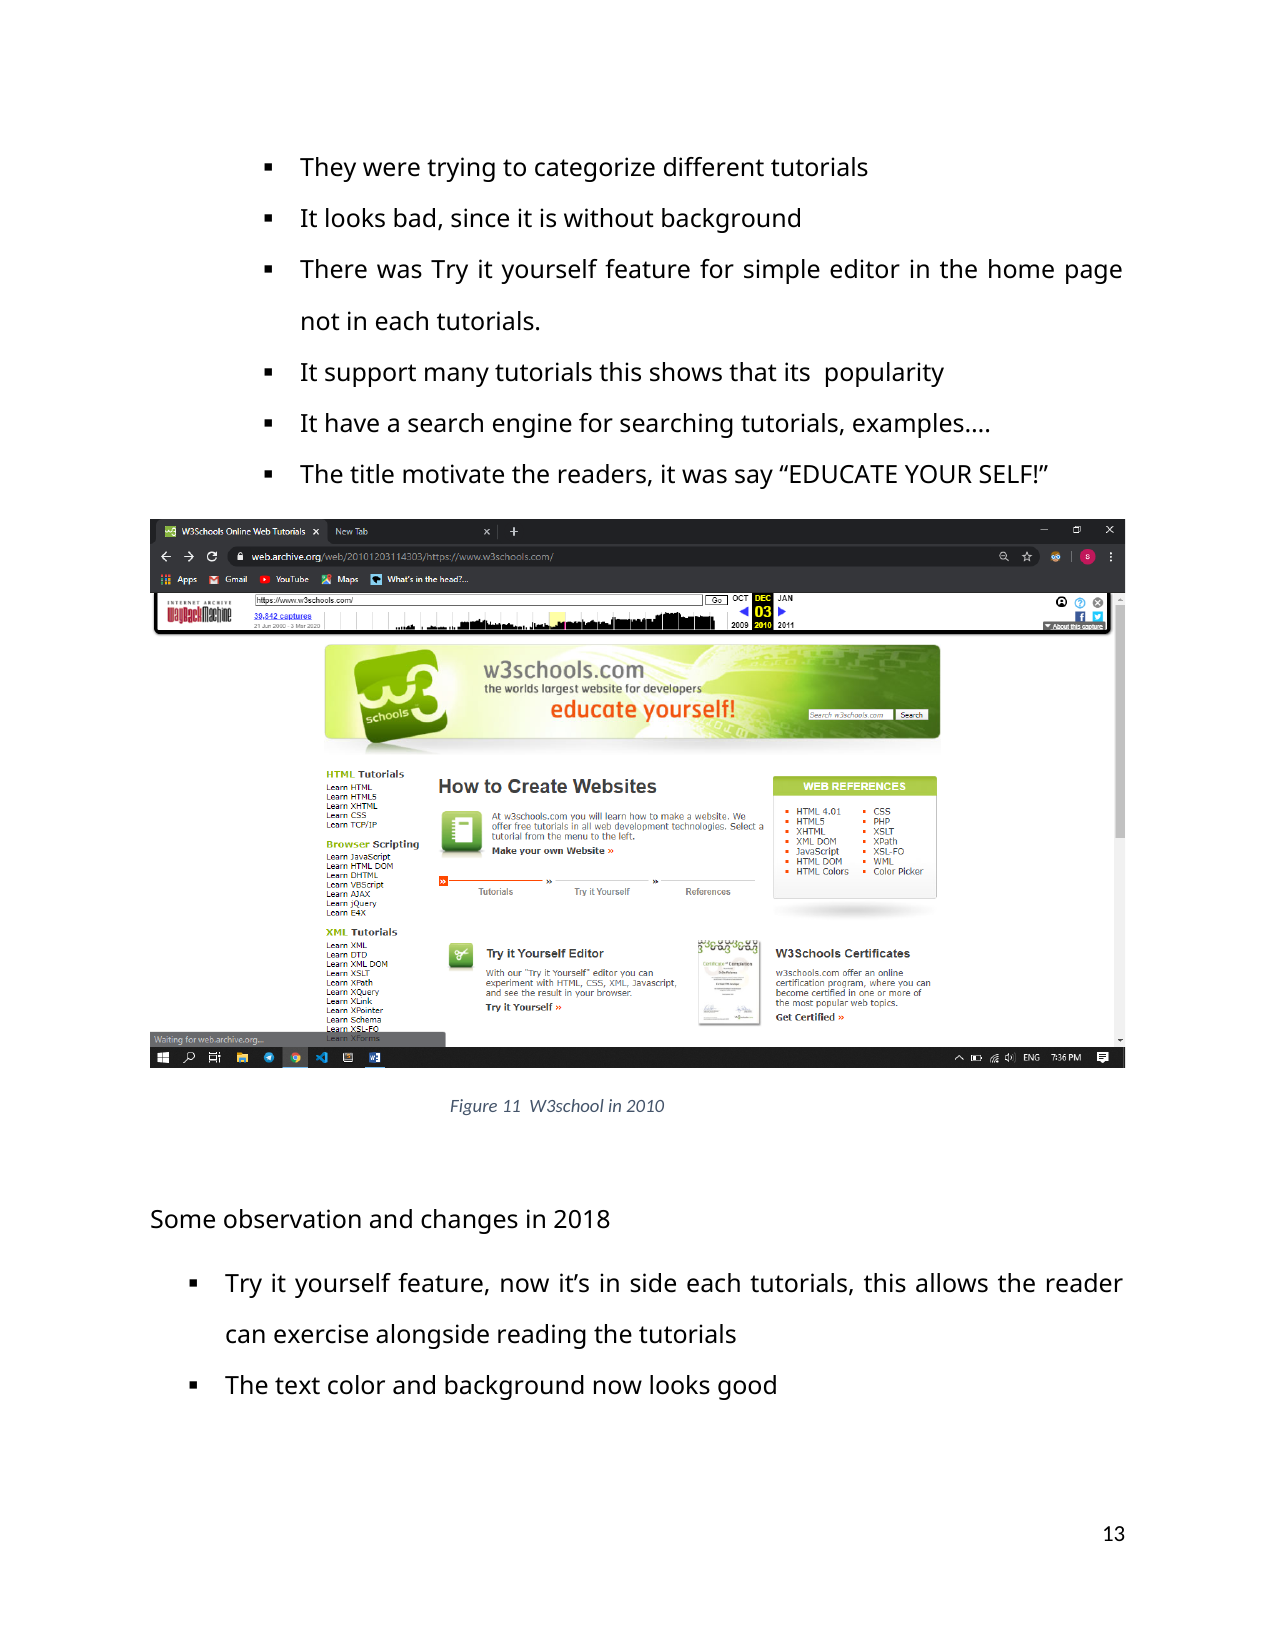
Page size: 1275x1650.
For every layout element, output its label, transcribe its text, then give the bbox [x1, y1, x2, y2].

list The title motivate the readers, it was say “EDUCATE YOUR SELF!” [262, 456, 1125, 490]
list There was Try it yourself feature for simple editor in the home page not in each tutorials. [262, 252, 1125, 337]
list The text color and background now looks good [187, 1367, 1125, 1401]
picture [150, 519, 1125, 1068]
list It looks bad, since it is without background [262, 201, 1125, 235]
list Try it yourself feature, now it’s in side each tutorials, this allows the reader can exercise alongside reading the tutorials [187, 1265, 1125, 1350]
list It have a search engine for searching tutorials, examples…. [262, 405, 1125, 439]
text Some observation and changes in 2018 [150, 1202, 1125, 1236]
list It support many tutorials this shows that its popularity [262, 354, 1125, 388]
list They were trying to categorize different tutorials [262, 150, 1125, 184]
